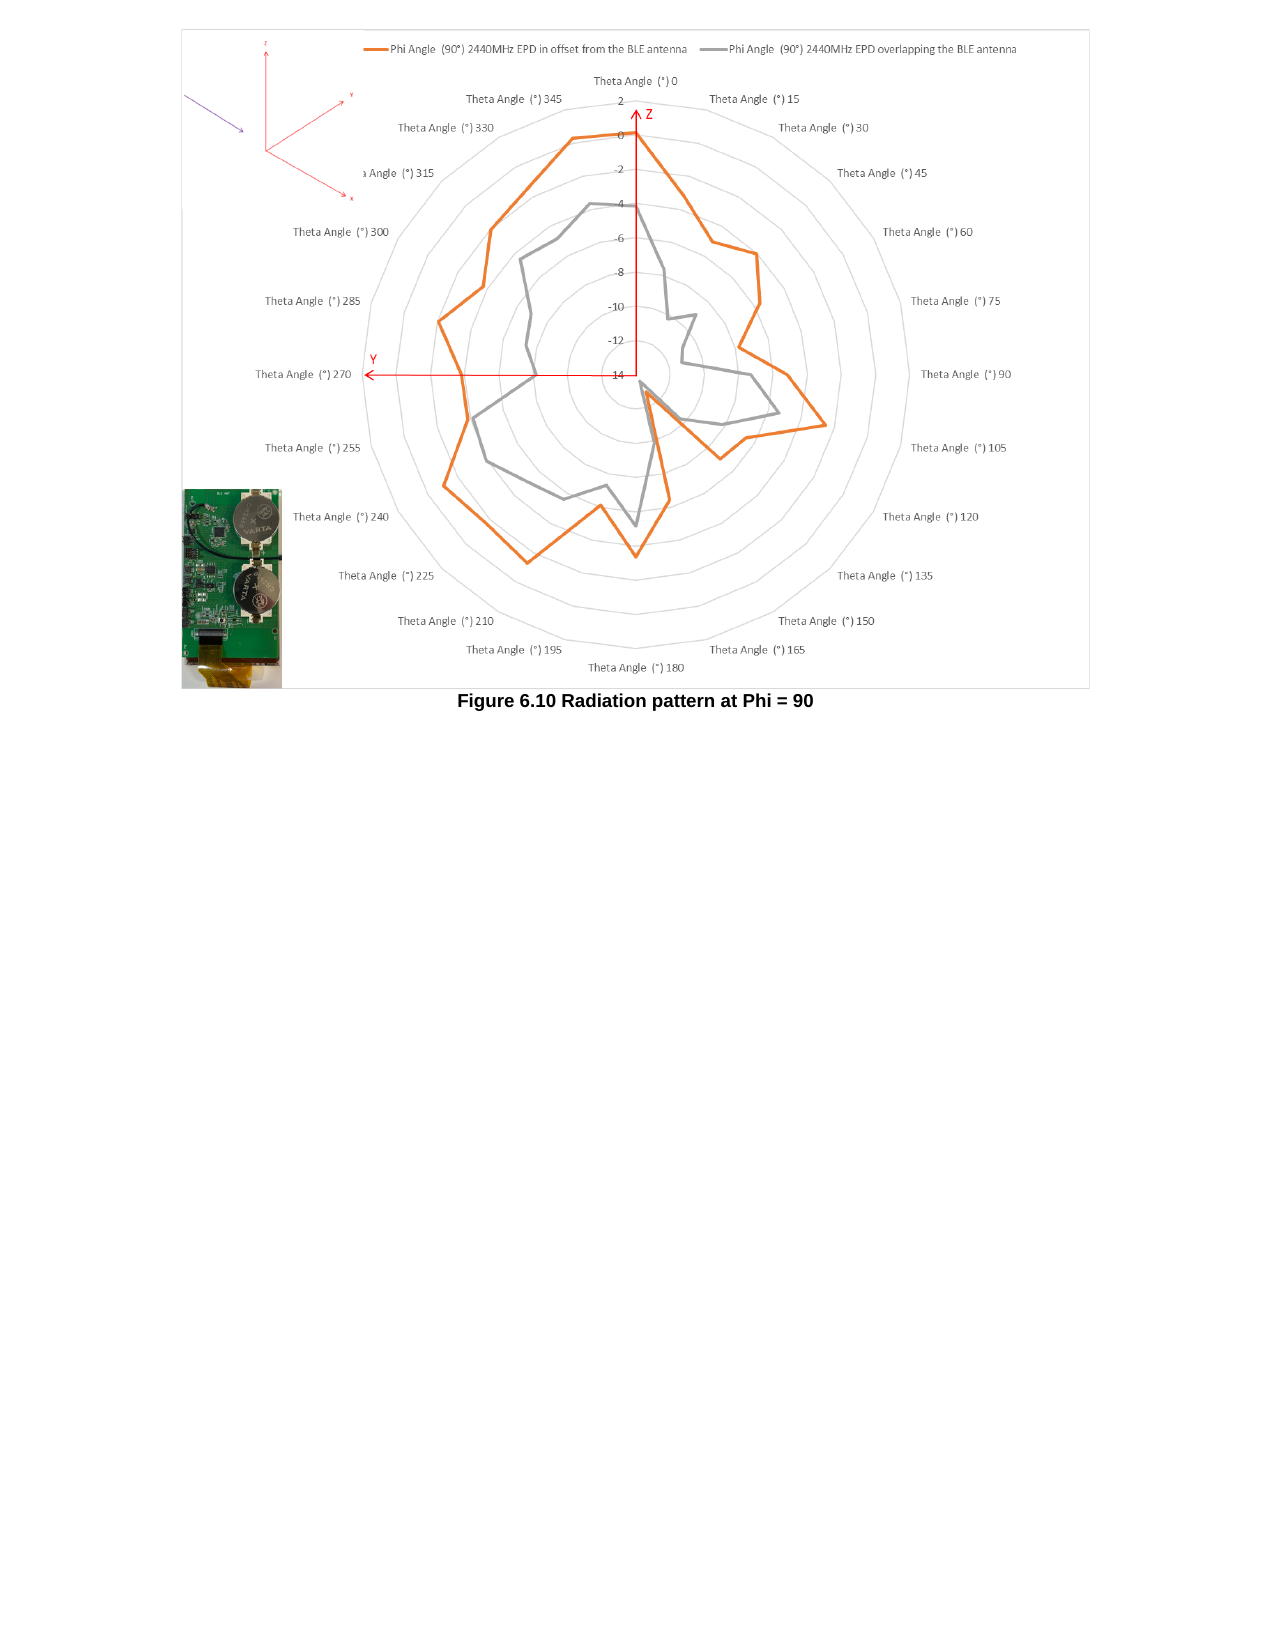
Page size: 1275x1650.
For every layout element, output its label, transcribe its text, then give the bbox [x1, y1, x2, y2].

text Figure 6.10 Radiation pattern at Phi = 90 [100, 690, 1171, 711]
picture [181, 29, 1090, 689]
